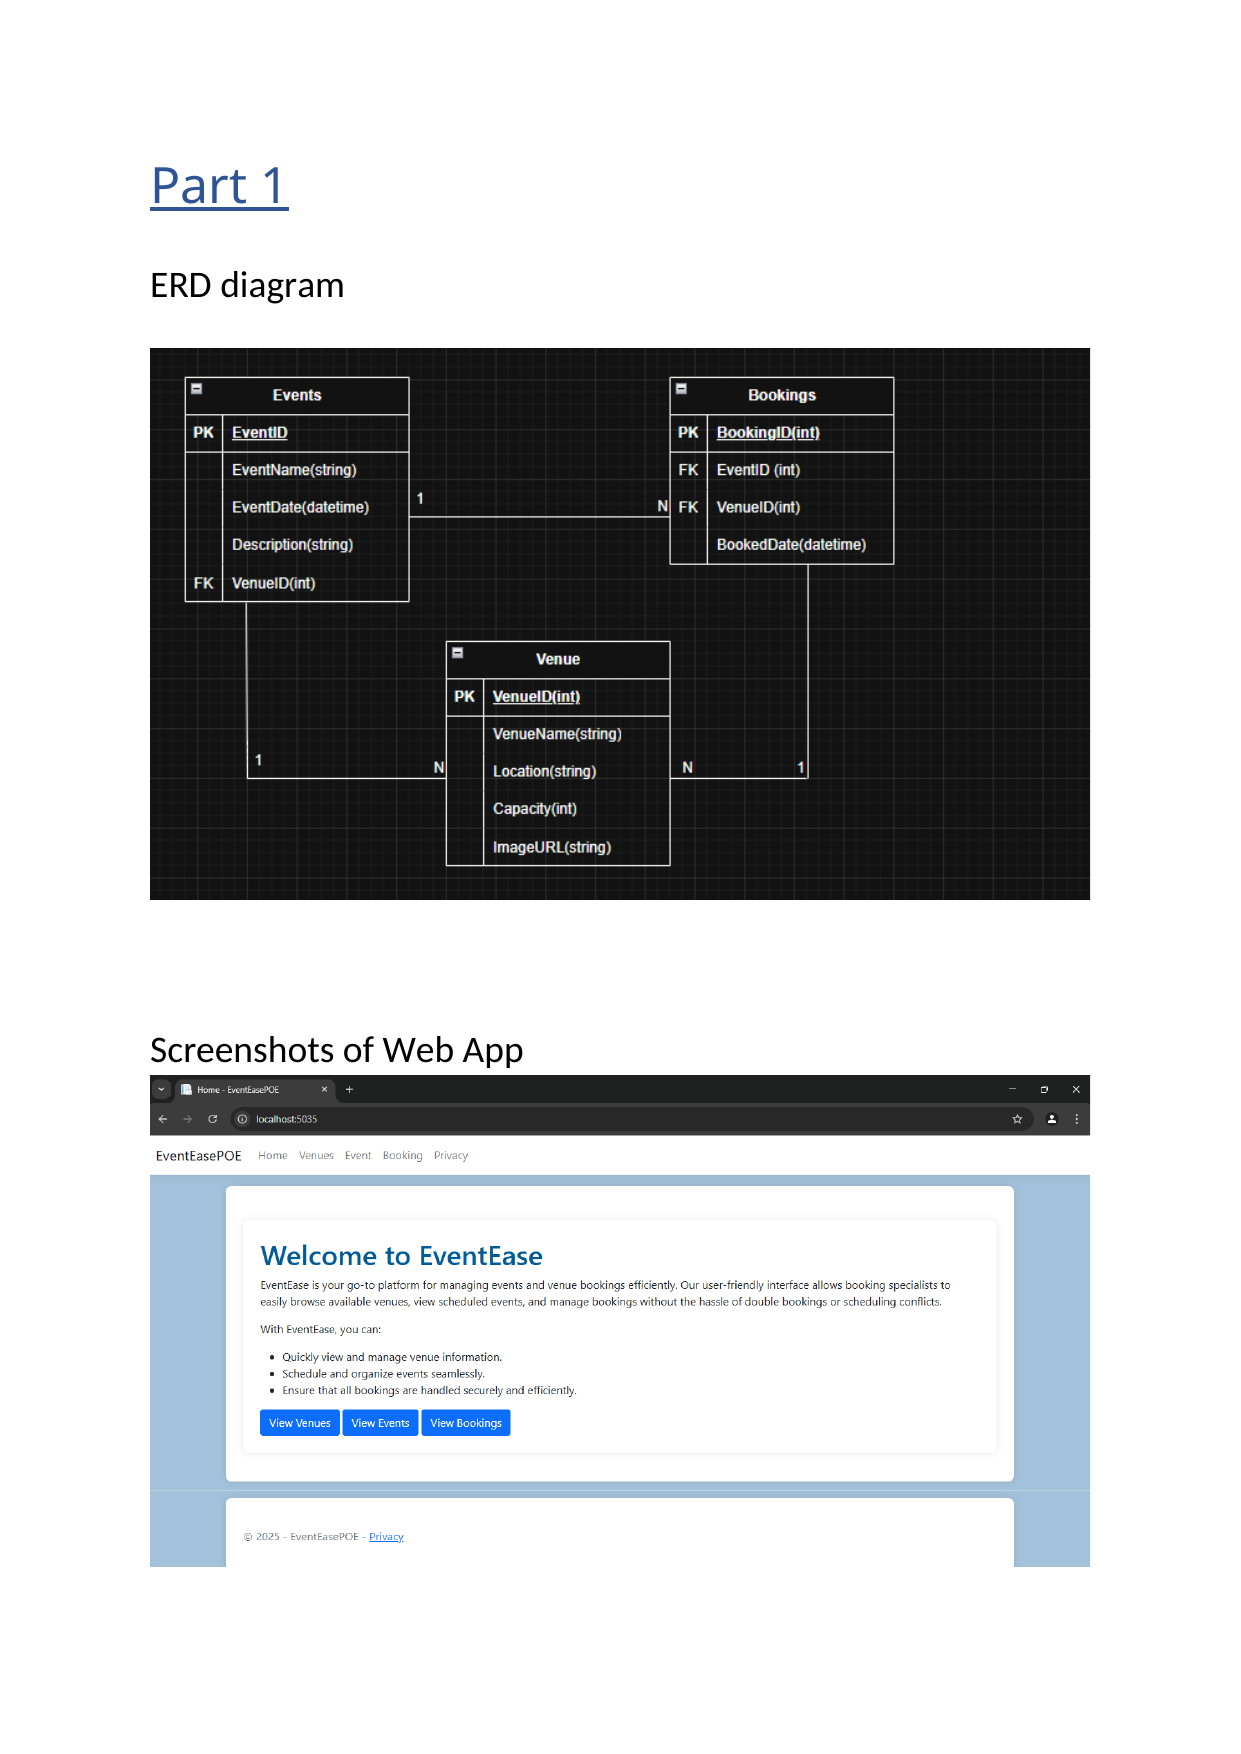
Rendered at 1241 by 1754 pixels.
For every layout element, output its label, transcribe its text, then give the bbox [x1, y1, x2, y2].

picture [150, 1075, 1091, 1567]
text Screenshots of Web App [150, 1026, 1090, 1072]
text ERD diagram [150, 261, 1090, 307]
picture [150, 348, 1091, 900]
subtitle Part 1 [150, 150, 1090, 218]
